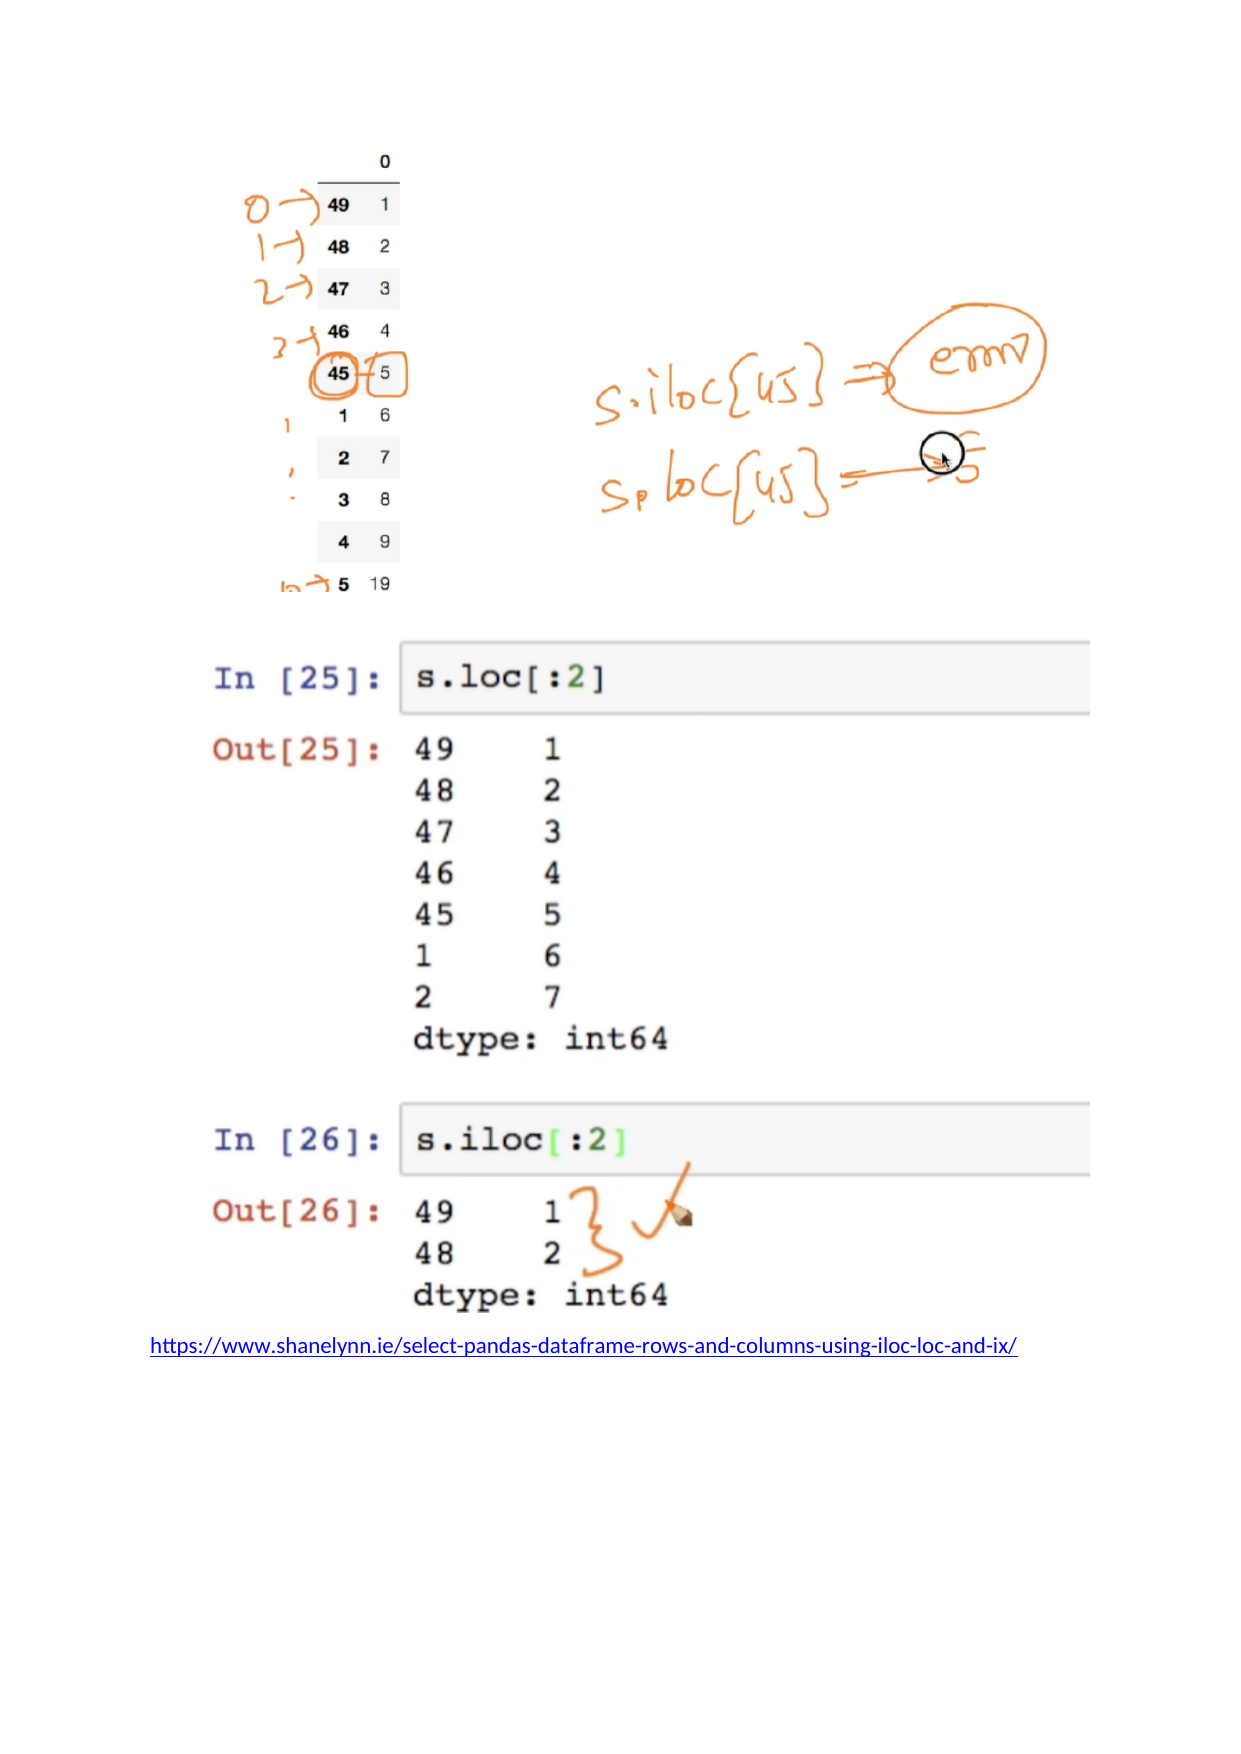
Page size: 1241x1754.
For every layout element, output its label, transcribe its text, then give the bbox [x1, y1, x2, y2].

picture [150, 150, 1091, 592]
text https://www.shanelynn.ie/select-pandas-dataframe-rows-and-columns-using-iloc-loc-and-ix/ [150, 1331, 1090, 1359]
picture [150, 594, 1091, 1313]
